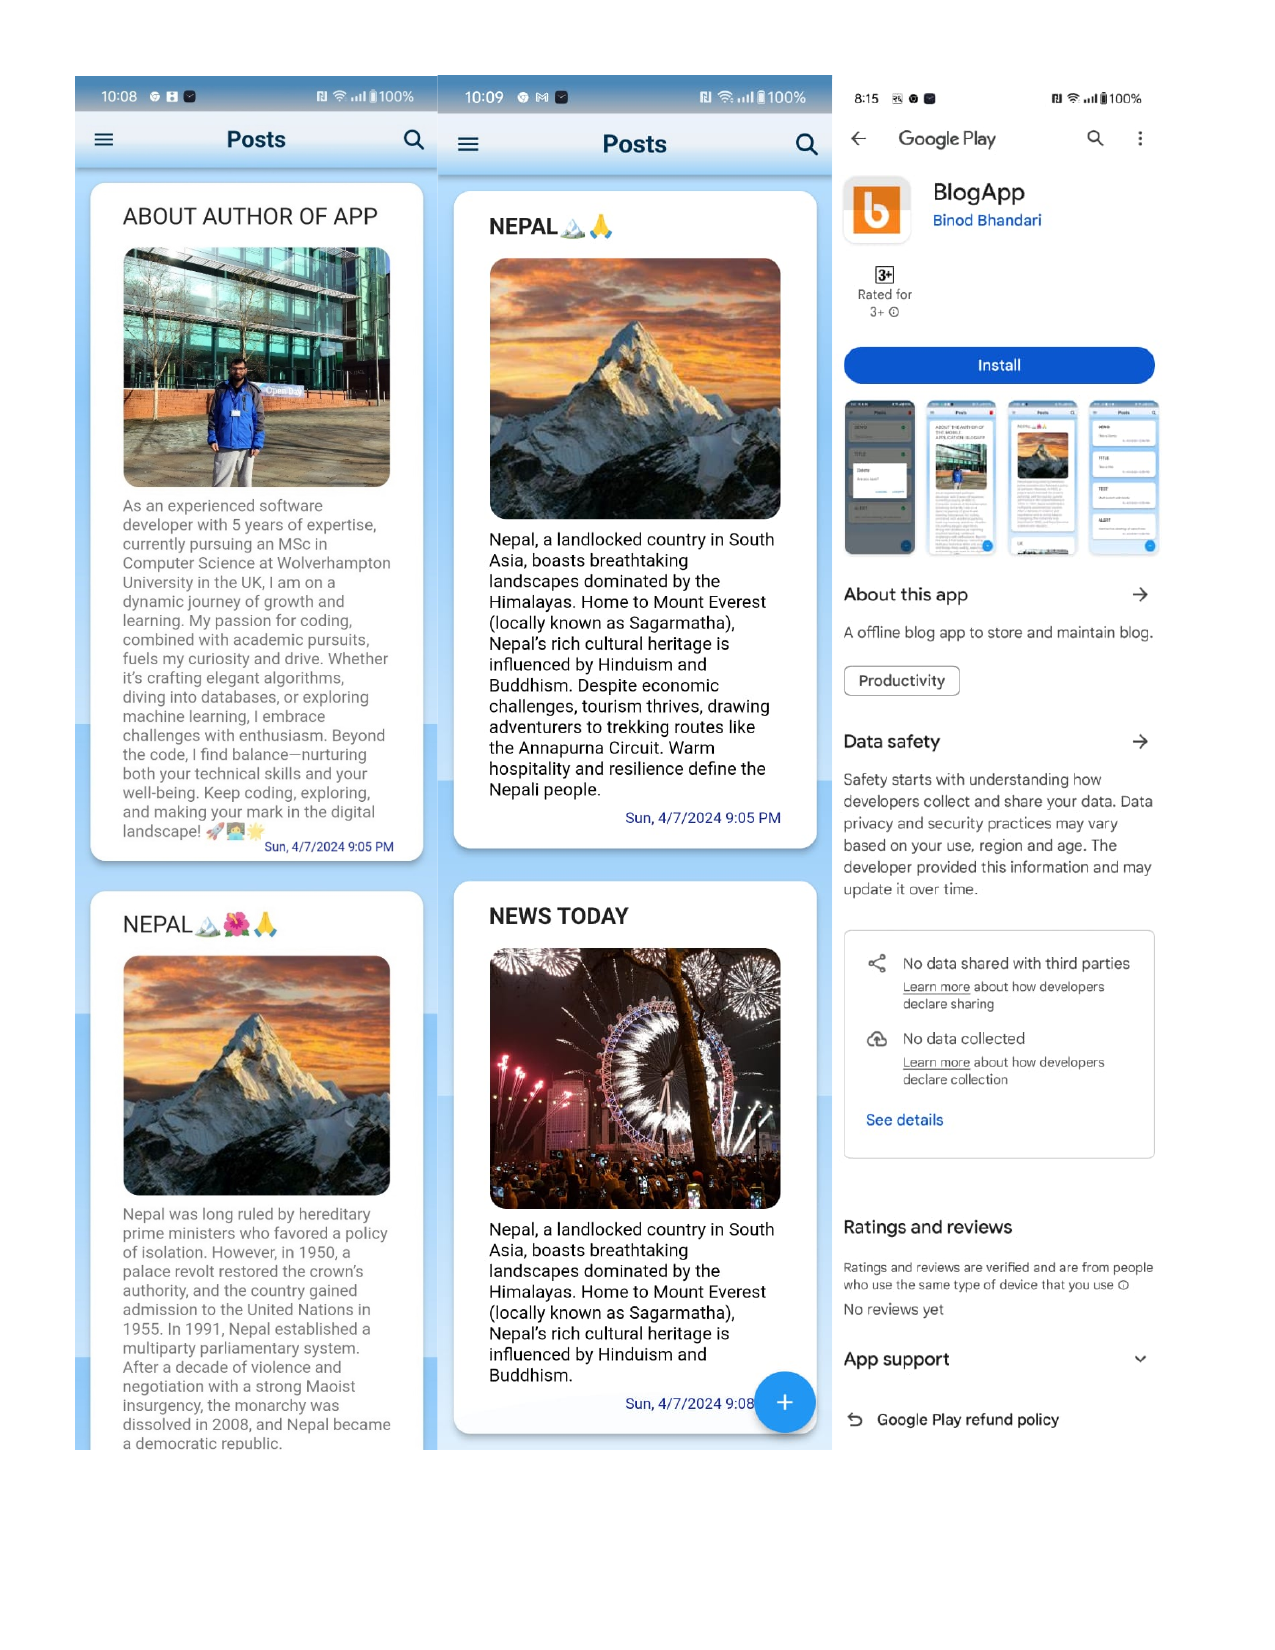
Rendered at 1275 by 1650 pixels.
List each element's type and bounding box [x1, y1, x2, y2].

picture [75, 75, 1166, 1450]
